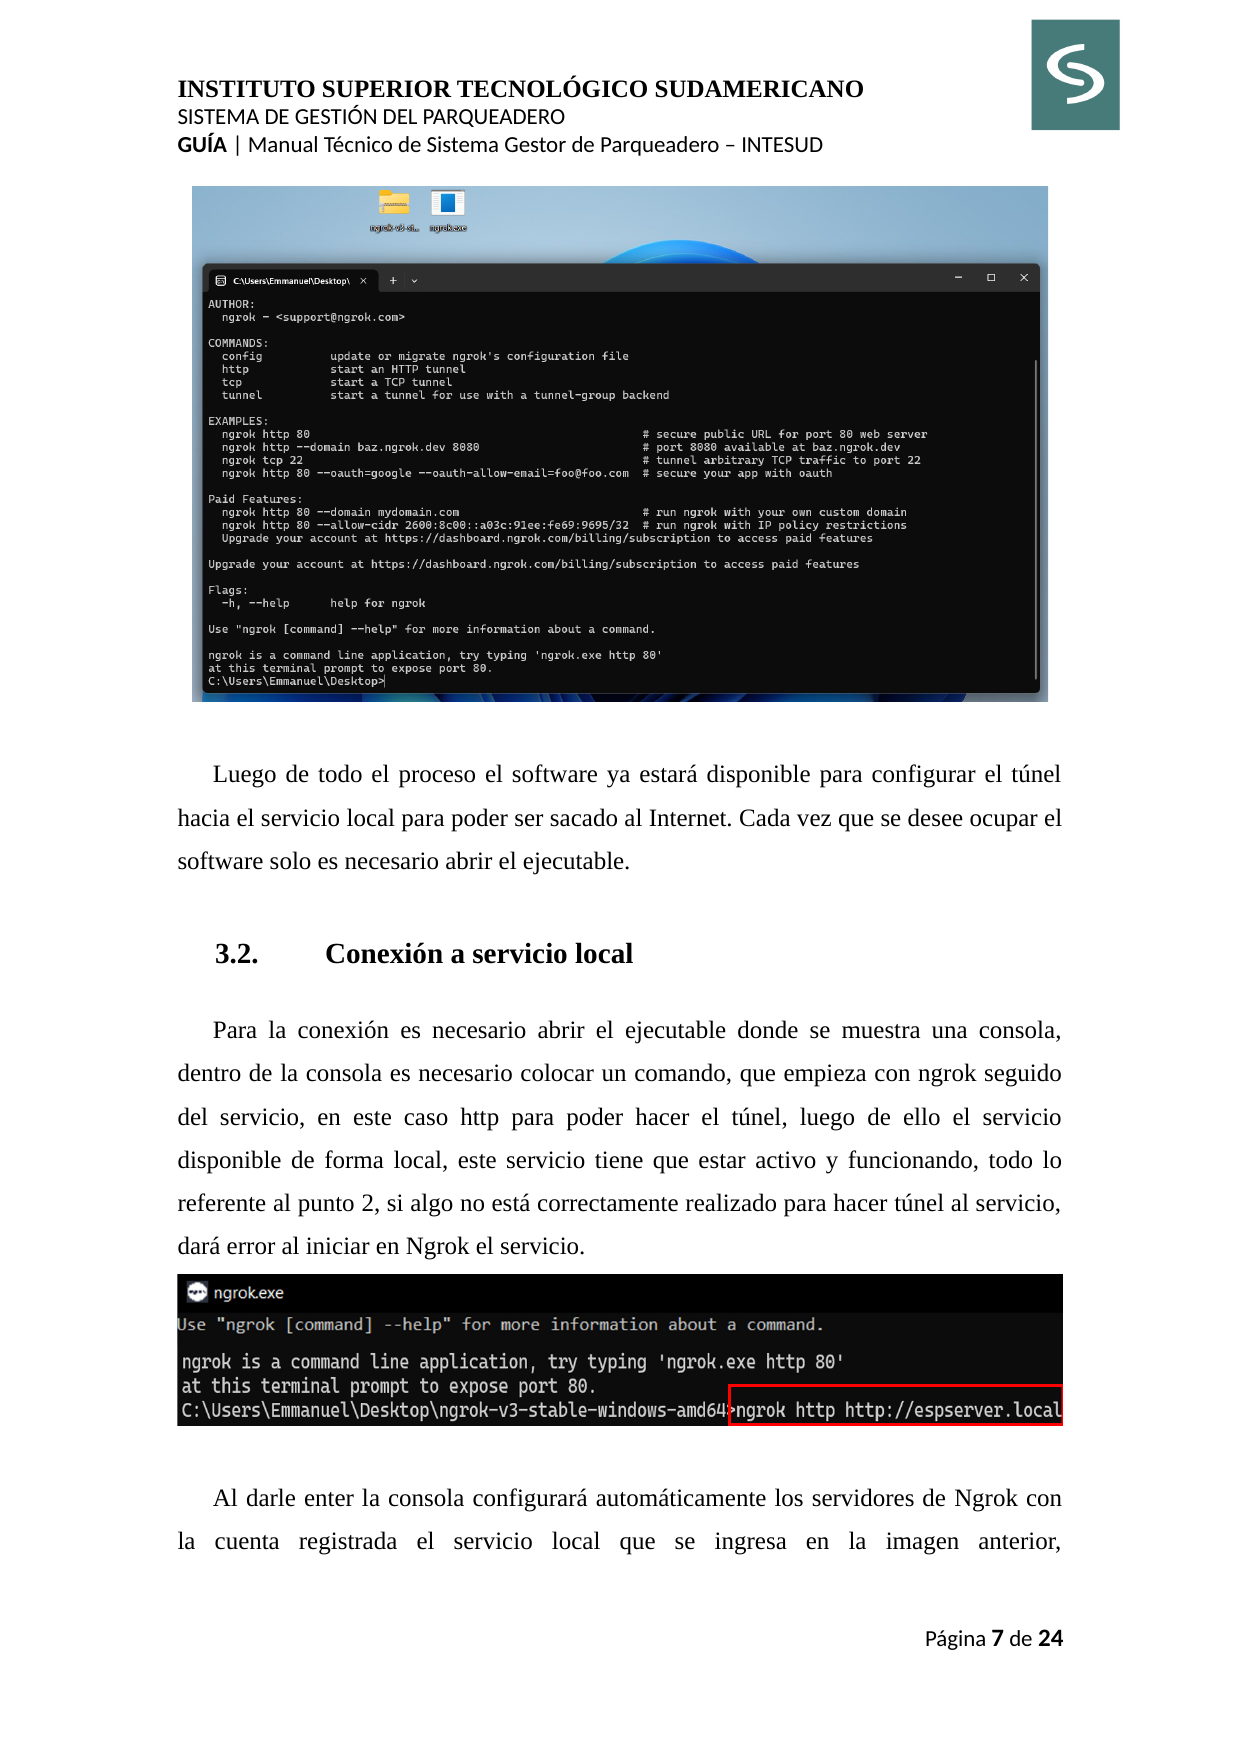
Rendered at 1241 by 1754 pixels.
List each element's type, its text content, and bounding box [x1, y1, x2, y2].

picture [177, 1274, 1063, 1426]
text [177, 1483, 1063, 1555]
subtitle Conexión a servicio local [215, 936, 1063, 970]
picture [1028, 18, 1123, 132]
text Luego de todo el proceso el software ya estará disponible para configurar el túnel hacia el servicio local para poder ser sacado al Internet. Cada vez que se desee ocupar el software solo es necesario abrir el ejecutable. [177, 759, 1063, 874]
text Para la conexión es necesario abrir el ejecutable donde se muestra una consola, dentro de la consola es necesario colocar un comando, que empieza con ngrok seguido del servicio, en este caso http para poder hacer el túnel, luego de ello el servicio disponible de forma local, este servicio tiene que estar activo y funcionando, todo lo referente al punto 2, si algo no está correctamente realizado para hacer túnel al servicio, dará error al iniciar en Ngrok el servicio. [177, 1015, 1063, 1260]
picture [192, 186, 1049, 702]
